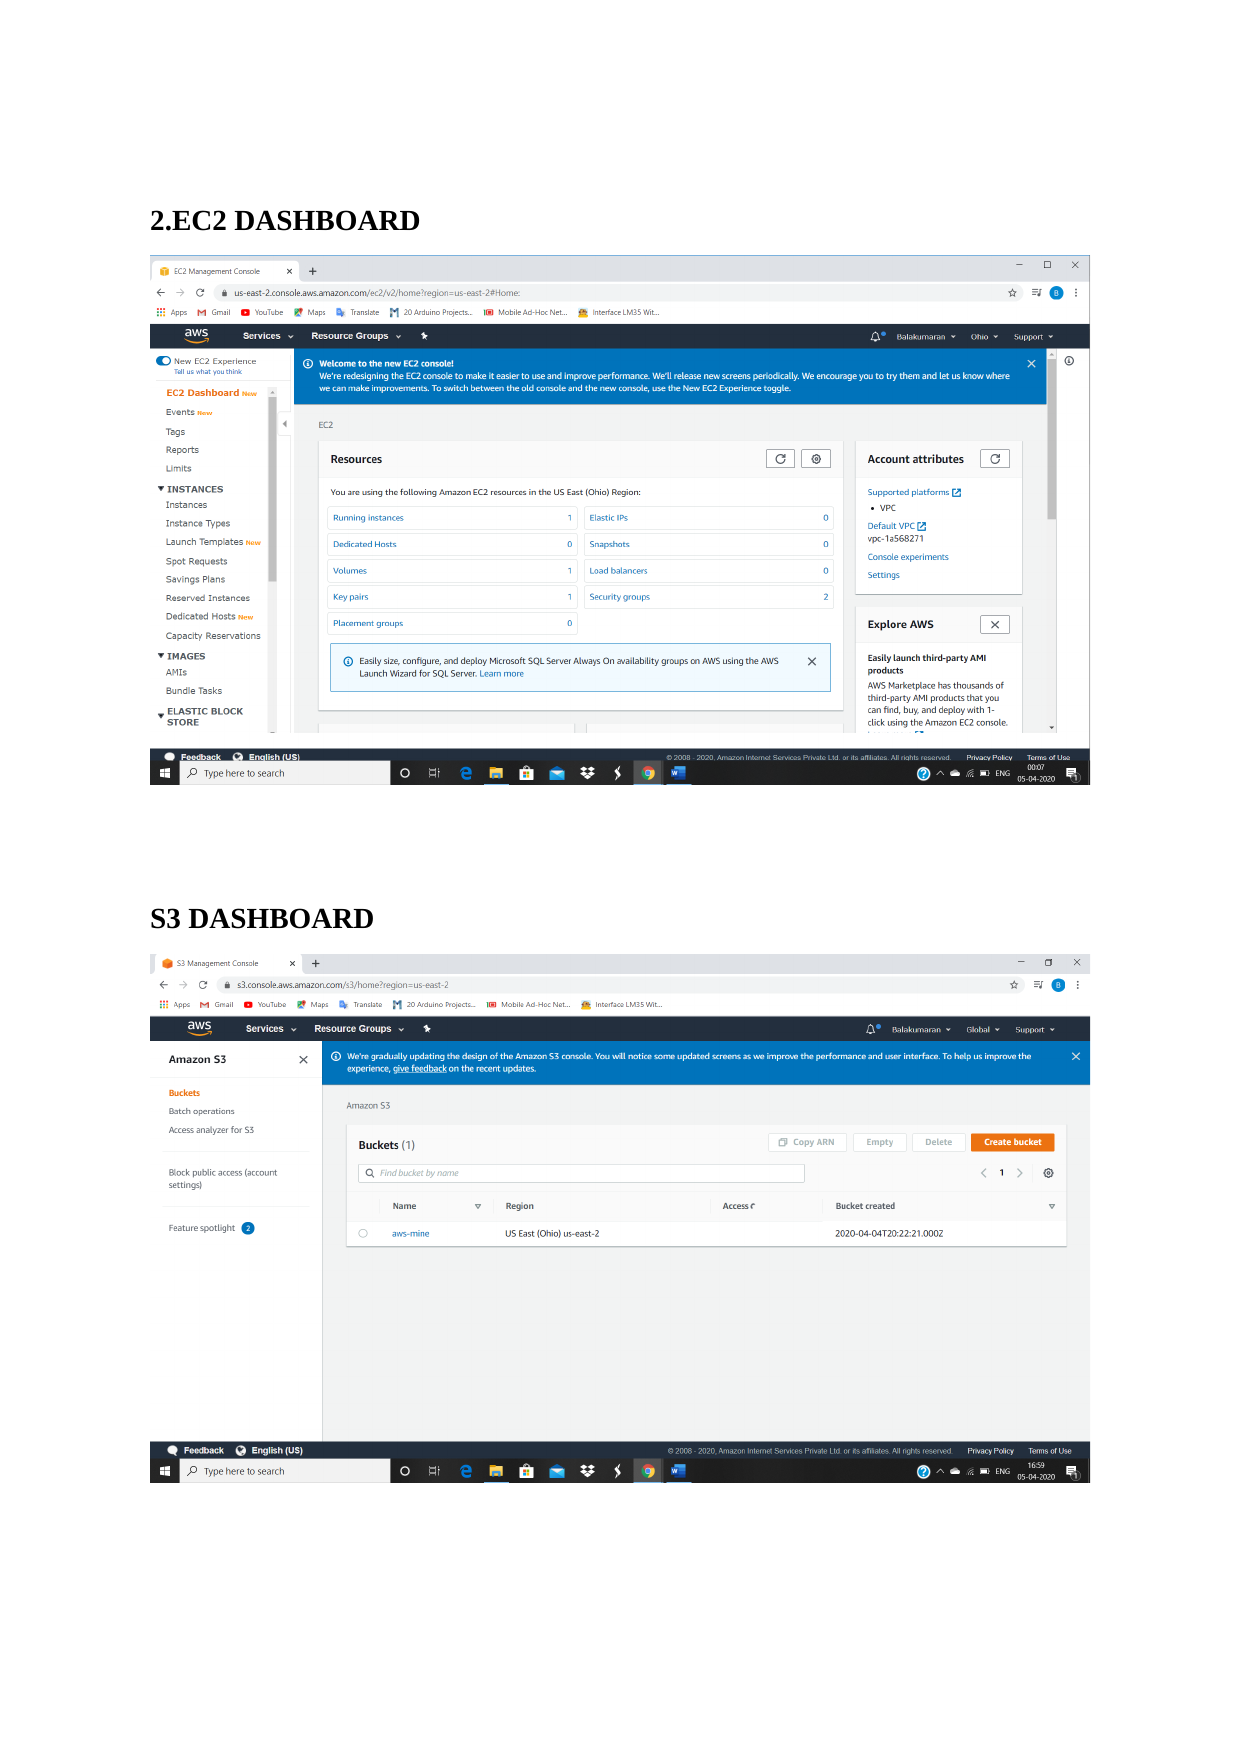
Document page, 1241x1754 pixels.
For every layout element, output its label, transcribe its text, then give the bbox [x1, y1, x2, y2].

picture [150, 954, 1091, 1483]
text S3 DASHBOARD [150, 901, 1090, 935]
text 2.EC2 DASHBOARD [150, 203, 1090, 236]
picture [150, 255, 1091, 785]
